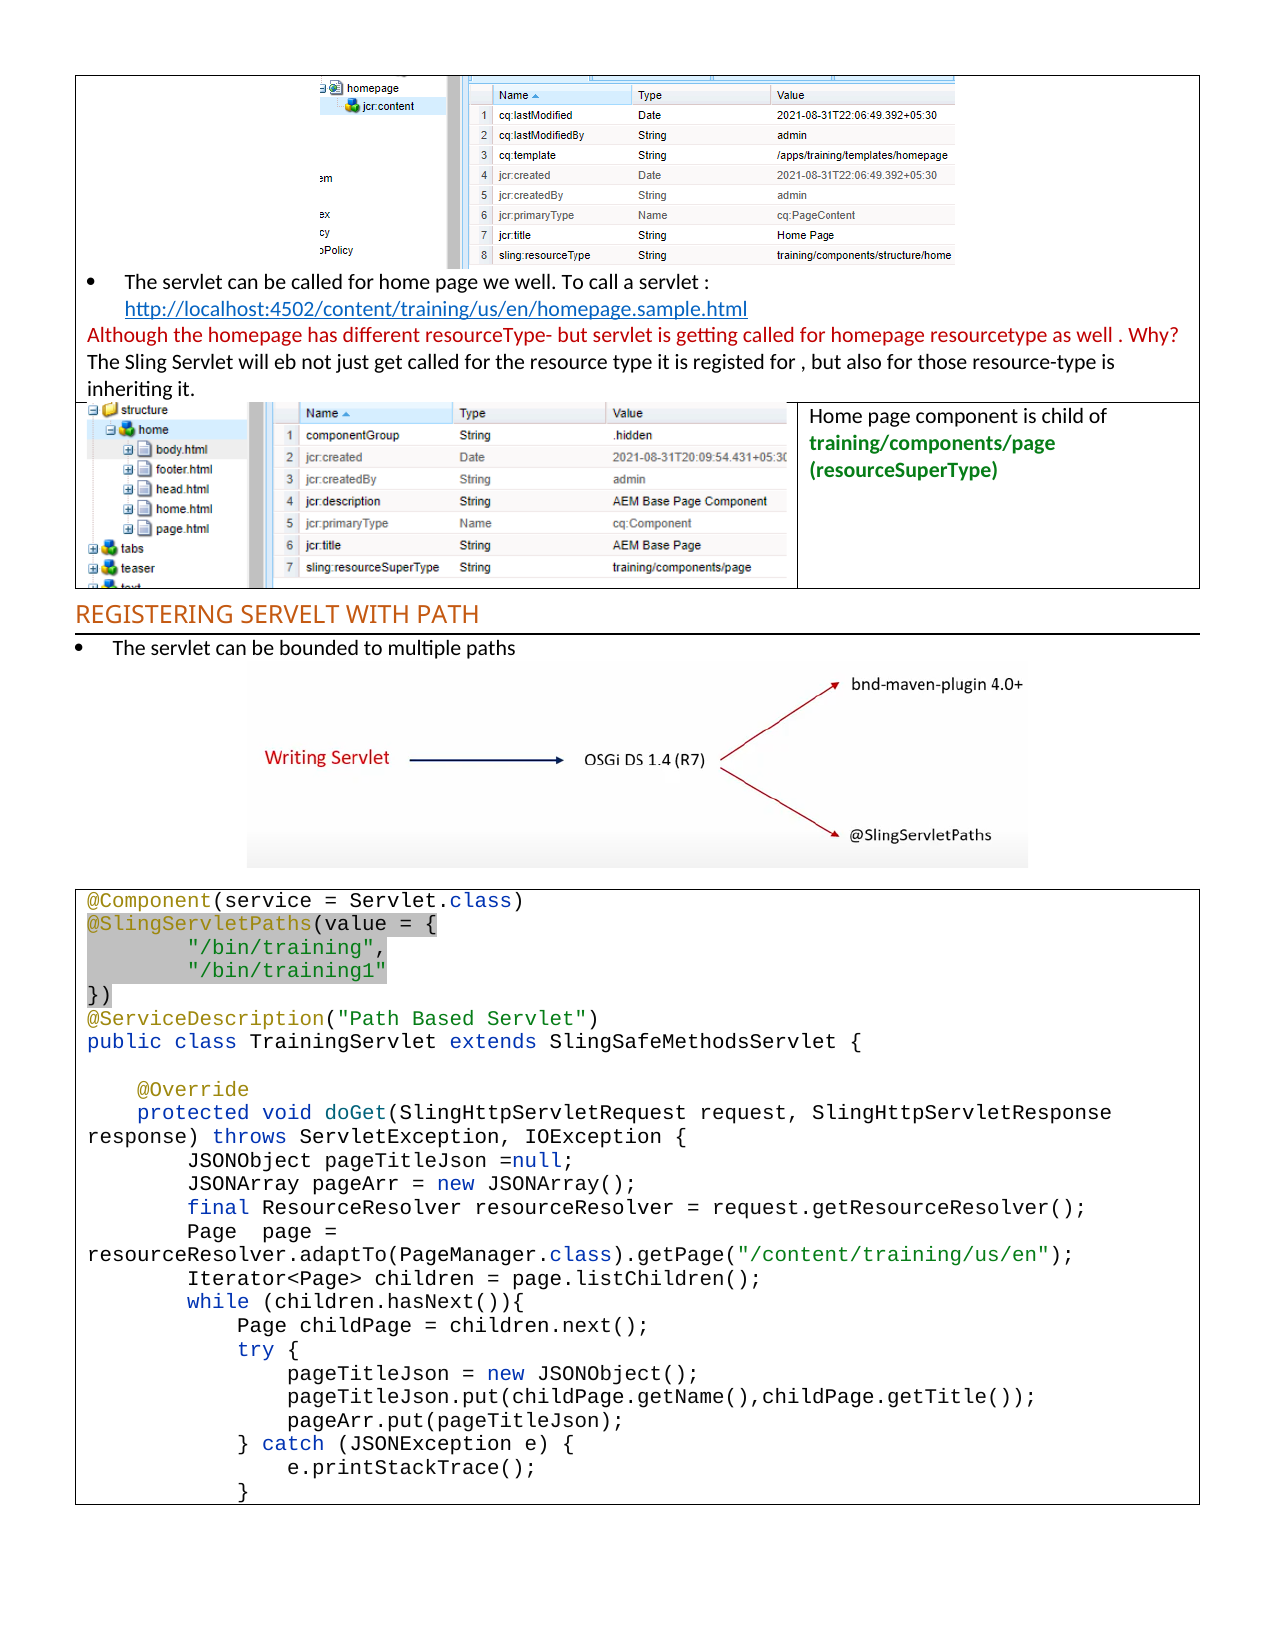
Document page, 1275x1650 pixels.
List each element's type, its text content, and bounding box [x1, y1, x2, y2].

picture [246, 661, 1029, 868]
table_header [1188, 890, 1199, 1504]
table_cell [787, 403, 797, 587]
table_cell The servlet can be called for home page we well. To call a servlet : http://localhost:4502/content/training/us/en/homepage.sample.html Although the homepage has different resourceType- but servlet is getting called for homepage resourcetype as well . Why? The Sling Servlet will eb not just get called for the resource type it is registed for , but also for those resource-type is inheriting it. [76, 76, 1199, 402]
picture [86, 402, 787, 588]
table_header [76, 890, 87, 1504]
picture [320, 76, 955, 269]
subtitle REGISTERING SERVELT WITH PATH [75, 597, 1200, 633]
table_cell [76, 403, 86, 587]
list The servlet can be bounded to multiple paths [75, 635, 1200, 661]
table_cell Home page component is child of training/components/page (resourceSuperType) [798, 403, 1199, 587]
